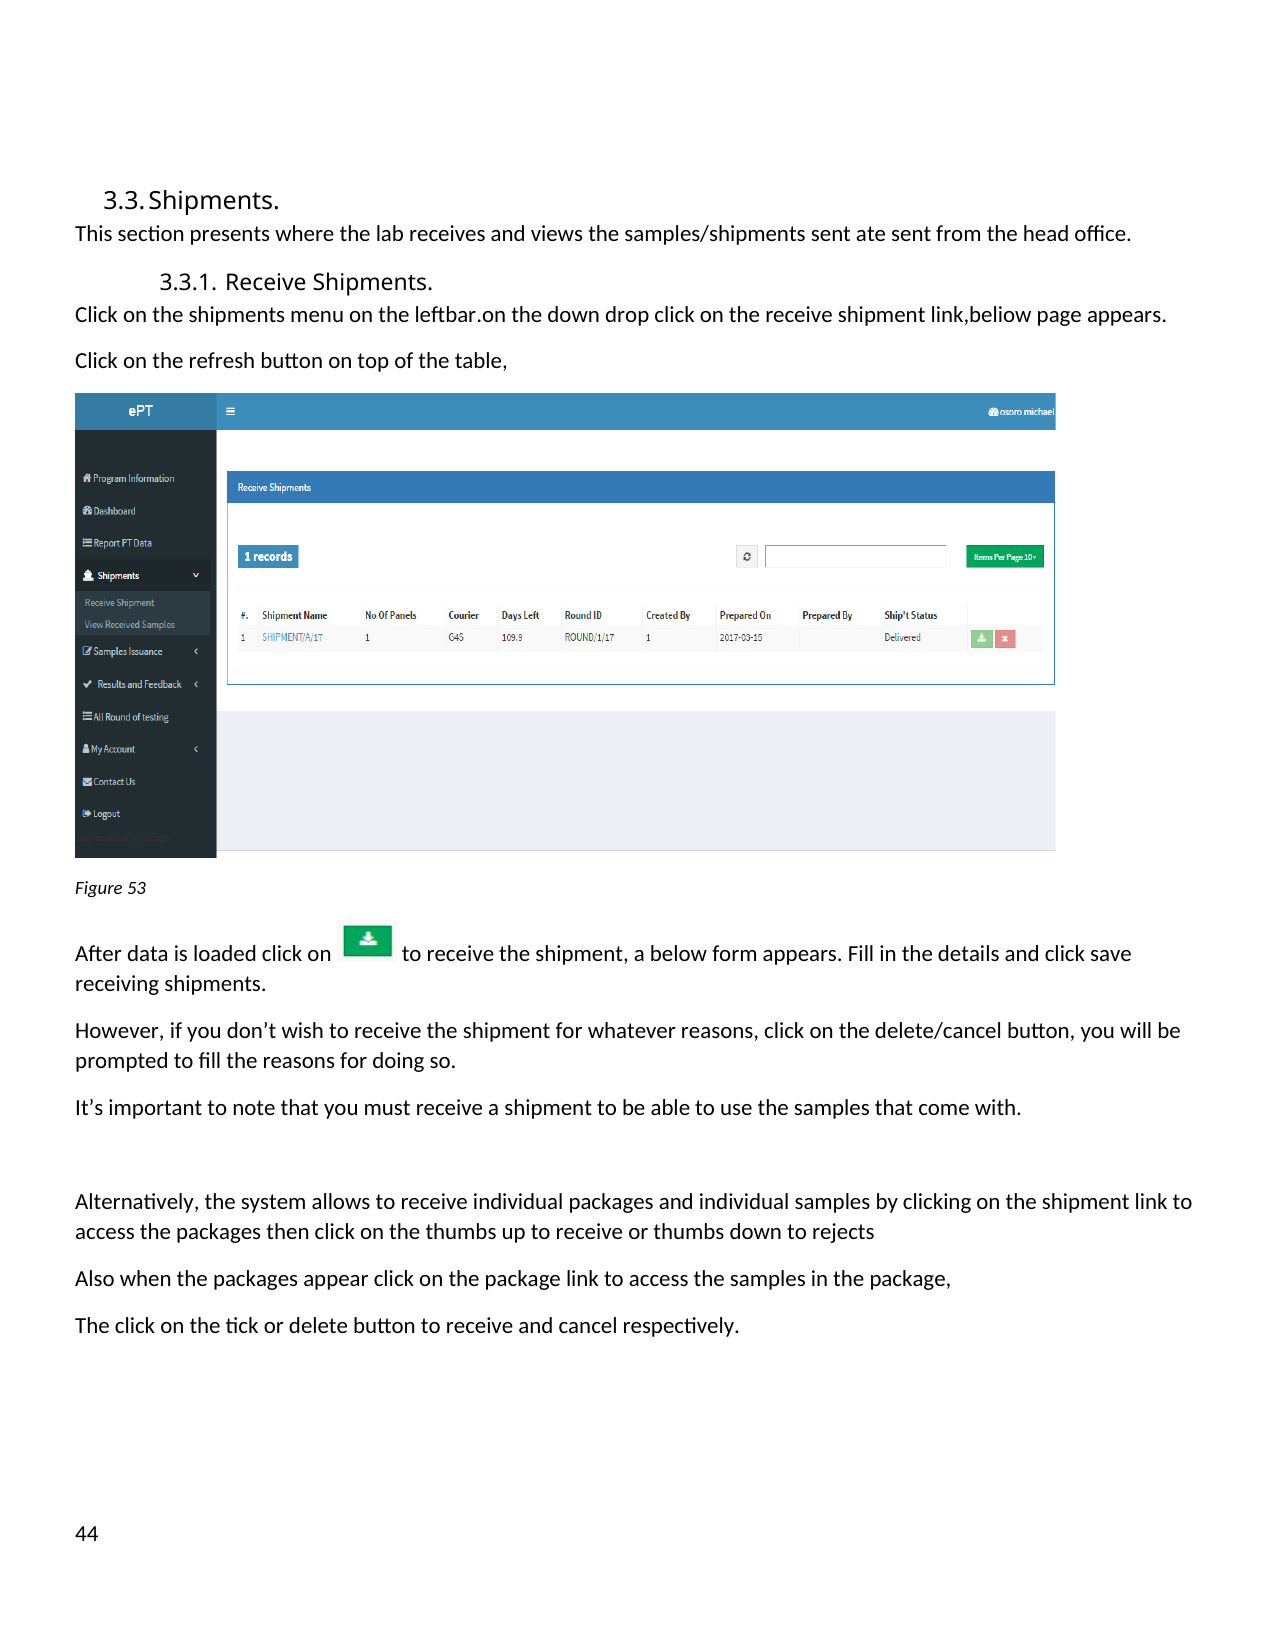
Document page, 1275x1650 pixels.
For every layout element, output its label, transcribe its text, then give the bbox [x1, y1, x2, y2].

text Alternatively, the system allows to receive individual packages and individual samples by clicking on the shipment link to access the packages then click on the thumbs up to receive or thumbs down to rejects [75, 1187, 1200, 1245]
picture [75, 393, 1056, 858]
subtitle Shipments. [103, 182, 1200, 216]
text The click on the tick or delete button to receive and cancel respectively. [75, 1311, 1200, 1339]
text Also when the packages appear click on the package link to access the samples in the package, [75, 1264, 1200, 1292]
picture [337, 920, 397, 962]
text Figure 53 [75, 876, 1200, 899]
text It’s important to note that you must receive a shipment to be able to use the samples that come with. [75, 1093, 1200, 1121]
text Click on the refresh button on top of the table, [75, 347, 1200, 374]
text Click on the shipments menu on the leftbar.on the down drop click on the receive shipment link,beliow page appears. [75, 300, 1200, 328]
text After data is loaded click on to receive the shipment, a below form appears. Fill in the details and click save receiving shipments. [75, 920, 1200, 997]
text However, if you don’t wish to receive the shipment for whatever reasons, click on the delete/cancel button, you will be prompted to fill the reasons for doing so. [75, 1016, 1200, 1074]
text This section presents where the lab receives and views the samples/shipments sent ate sent from the head office. [75, 219, 1200, 247]
subtitle Receive Shipments. [159, 266, 1200, 297]
